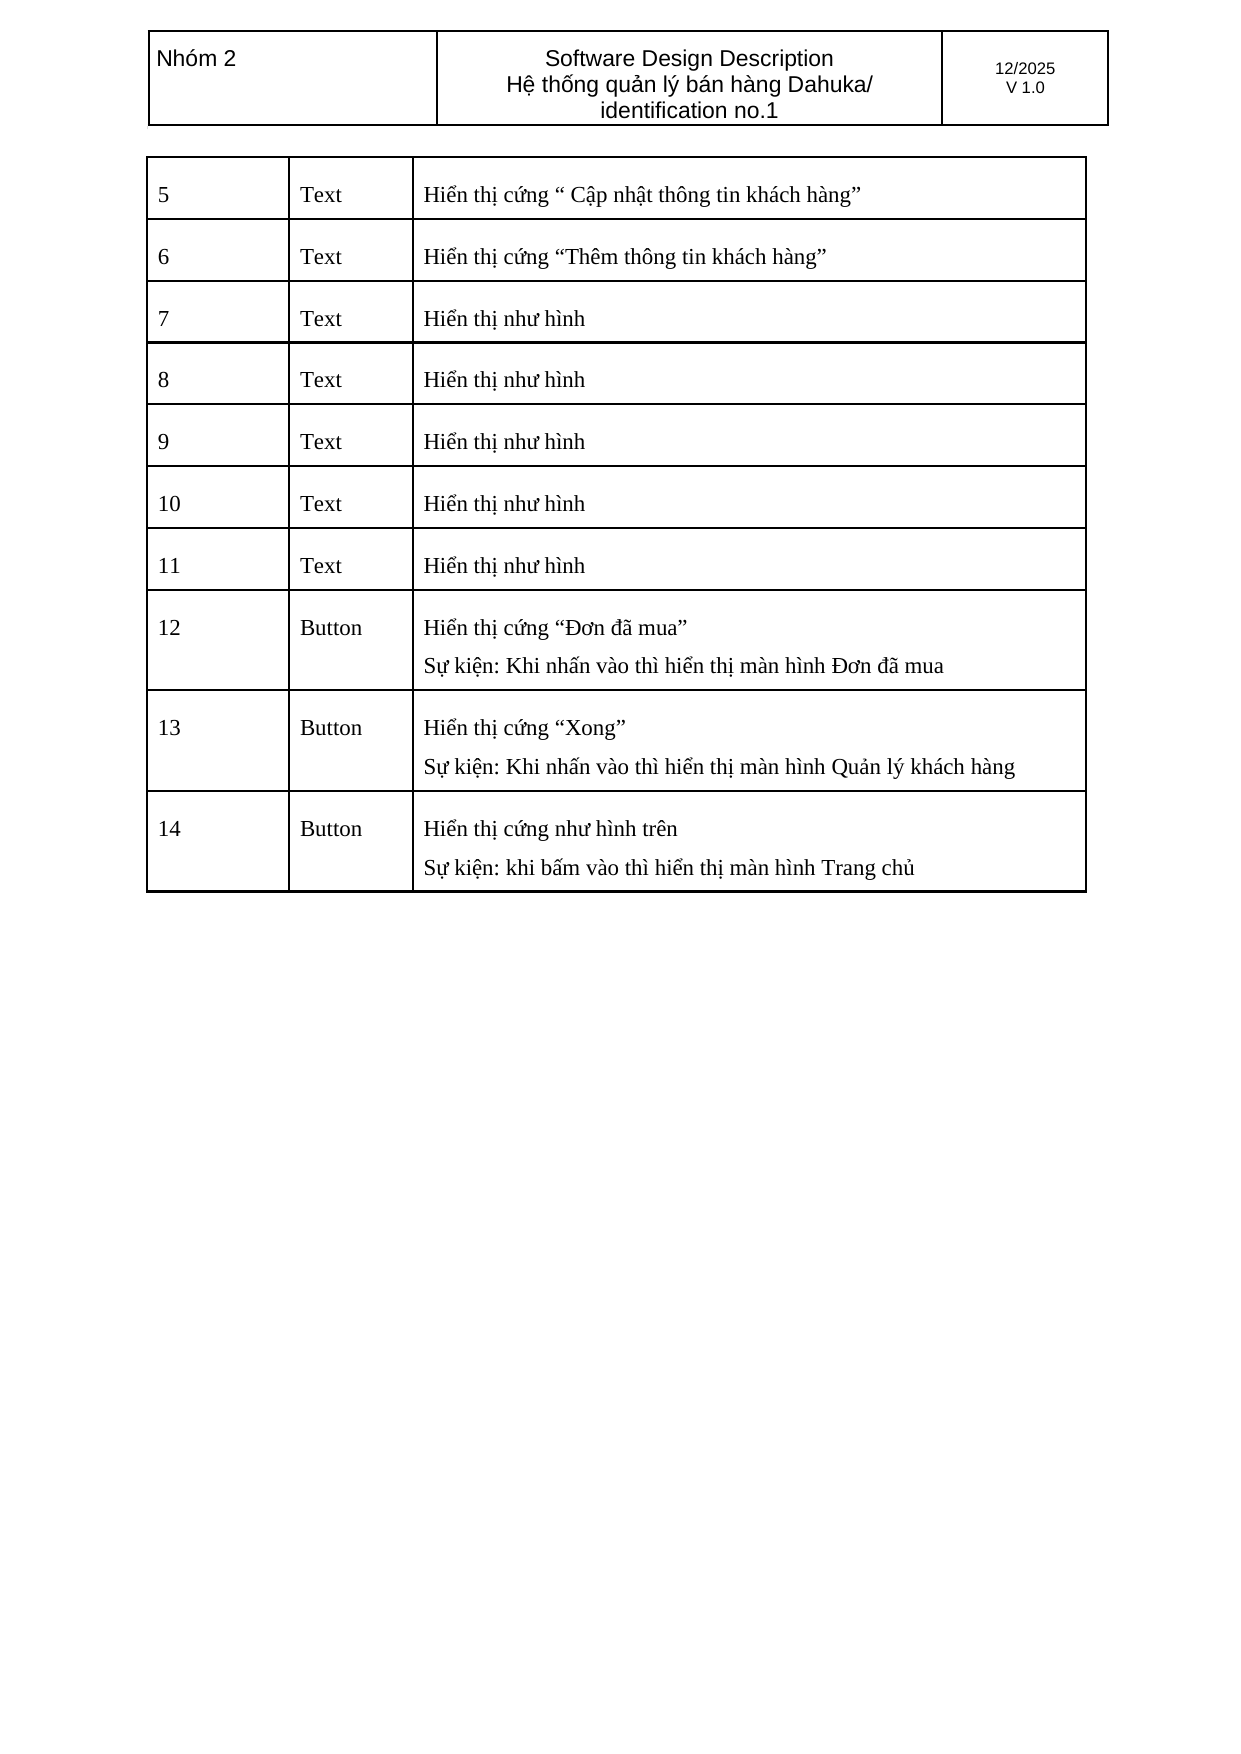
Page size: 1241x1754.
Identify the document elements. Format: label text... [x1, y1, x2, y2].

table_cell Text [290, 220, 412, 280]
table_cell 7 [148, 282, 288, 341]
table_cell Hiển thị như hình [414, 282, 1085, 341]
table_cell Button [290, 691, 412, 790]
table_cell Text [290, 158, 412, 218]
table_cell Hiển thị như hình [414, 529, 1085, 588]
table_cell Hiển thị cứng “Đơn đã mua” Sự kiện: Khi nhấn vào thì hiển thị màn hình Đơn đã mua [414, 591, 1085, 689]
table_cell Hiển thị cứng “ Cập nhật thông tin khách hàng” [414, 158, 1085, 218]
table_cell 5 [148, 158, 288, 218]
table_cell 14 [148, 792, 288, 890]
table_cell 9 [148, 405, 288, 465]
table_cell Hiển thị như hình [414, 344, 1085, 403]
table_cell Hiển thị như hình [414, 405, 1085, 465]
table_cell Hiển thị cứng như hình trên Sự kiện: khi bấm vào thì hiển thị màn hình Trang chủ [414, 792, 1085, 890]
table_cell Hiển thị như hình [414, 467, 1085, 527]
table_cell Text [290, 467, 412, 527]
table_cell 11 [148, 529, 288, 588]
table_cell Text [290, 529, 412, 588]
table_cell Hiển thị cứng “Thêm thông tin khách hàng” [414, 220, 1085, 280]
table_cell Button [290, 591, 412, 689]
table_cell 12 [148, 591, 288, 689]
table_cell 6 [148, 220, 288, 280]
table_cell 10 [148, 467, 288, 527]
table_cell 13 [148, 691, 288, 790]
table_cell 8 [148, 344, 288, 403]
table_cell Hiển thị cứng “Xong” Sự kiện: Khi nhấn vào thì hiển thị màn hình Quản lý khách hàng [414, 691, 1085, 790]
table_cell Text [290, 344, 412, 403]
table_cell Button [290, 792, 412, 890]
table_cell Text [290, 405, 412, 465]
table_cell Text [290, 282, 412, 341]
